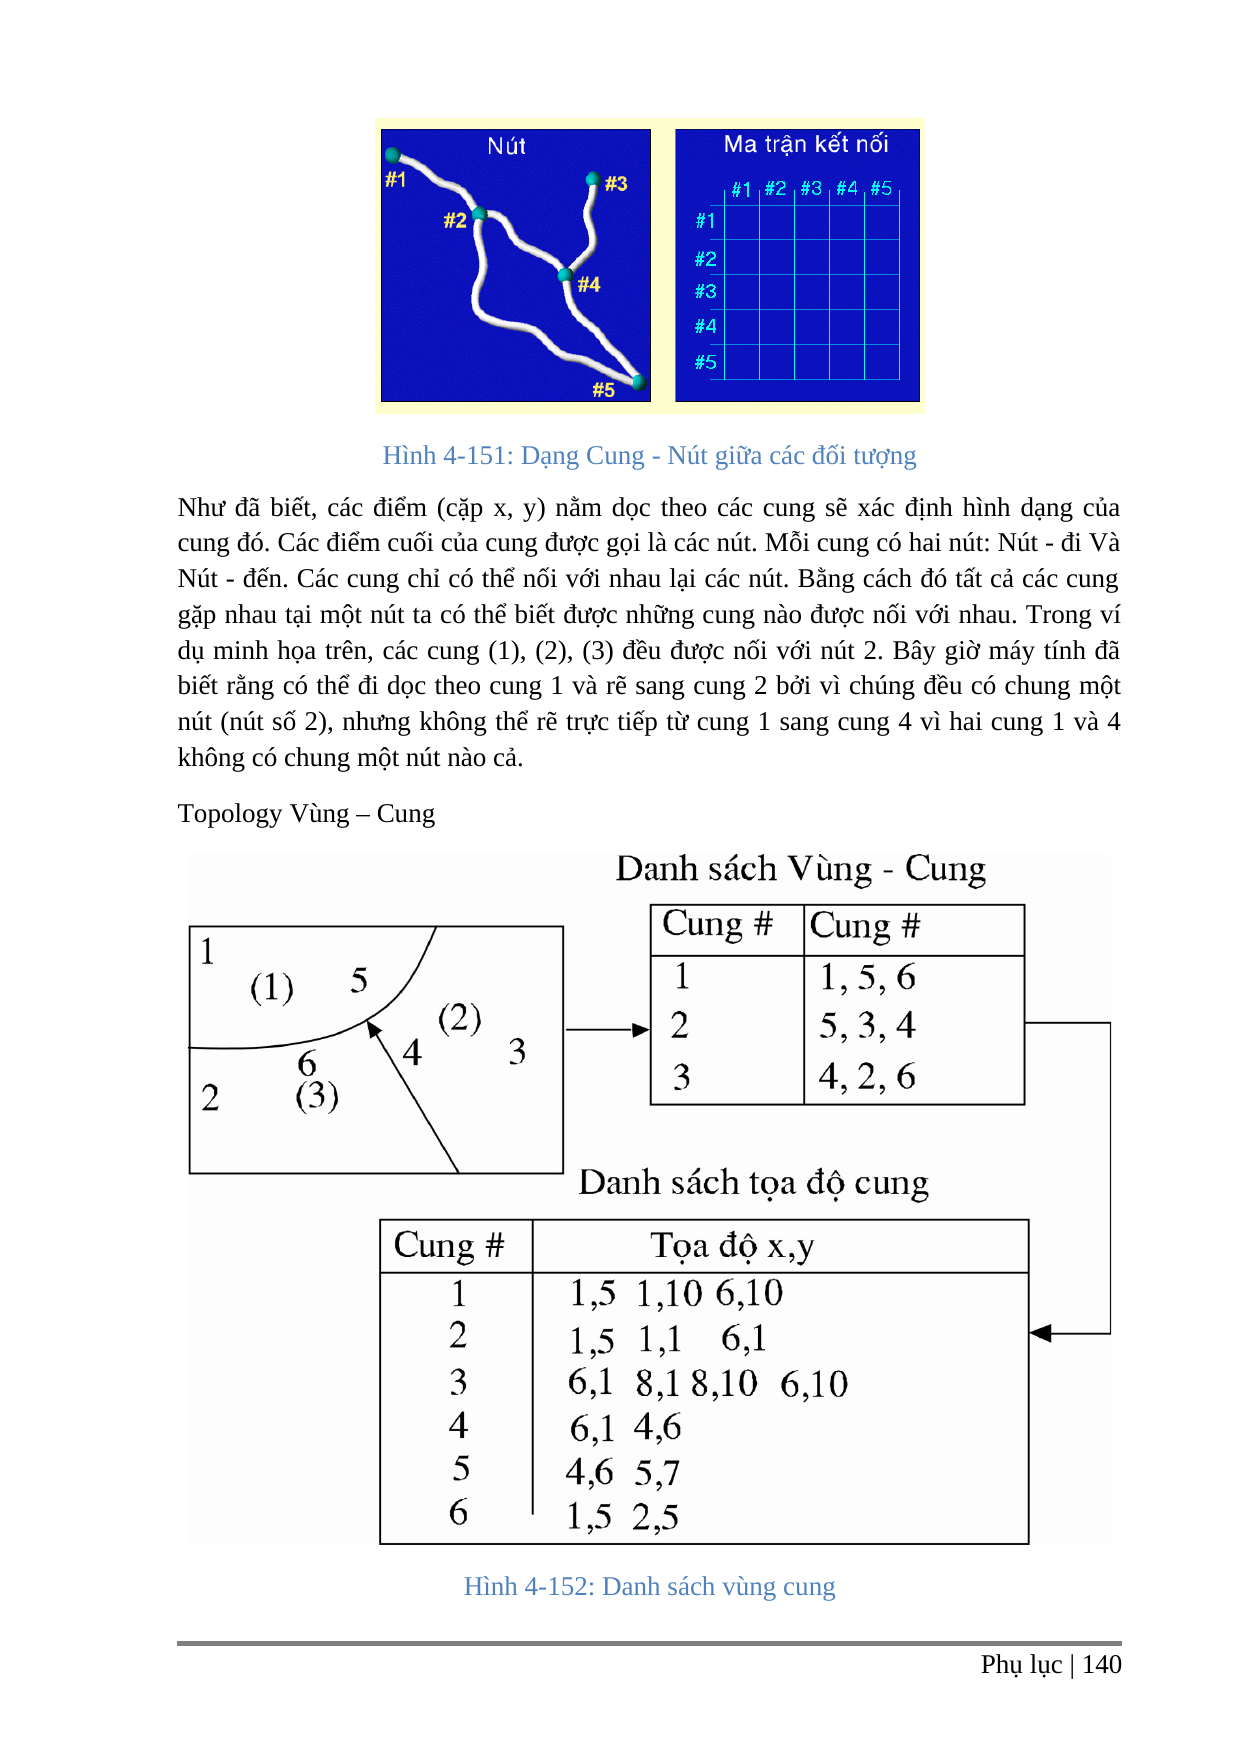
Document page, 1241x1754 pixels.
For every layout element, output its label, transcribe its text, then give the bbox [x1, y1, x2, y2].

picture [374, 118, 925, 414]
text Hình 4-101: Dạng Cung - Nút giữa các đối tượng [177, 439, 1122, 470]
text Hình 4-102: Danh sách vùng cung [177, 1570, 1122, 1601]
text Topology Vùng – Cung [177, 797, 1122, 829]
text Như đã biết, các điểm (cặp x, y) nằm dọc theo các cung sẽ xác định hình dạng của cung đó. Các điểm cuối của cung được gọi là các nút. Mỗi cung có hai nút: Nút - đi Và Nút - đến. Các cung chỉ có thể nối với nhau lại các nút. Bằng cách đó tất cả các cung gặp nhau tại một nút ta có thể biết được những cung nào được nối với nhau. Trong ví dụ minh họa trên, các cung (1), (2), (3) đều được nối với nút 2. Bây giờ máy tính đã biết rằng có thể đi dọc theo cung 1 và rẽ sang cung 2 bởi vì chúng đều có chung một nút (nút số 2), nhưng không thể rẽ trực tiếp từ cung 1 sang cung 4 vì hai cung 1 và 4 không có chung một nút nào cả. [177, 491, 1122, 772]
picture [187, 854, 1112, 1545]
